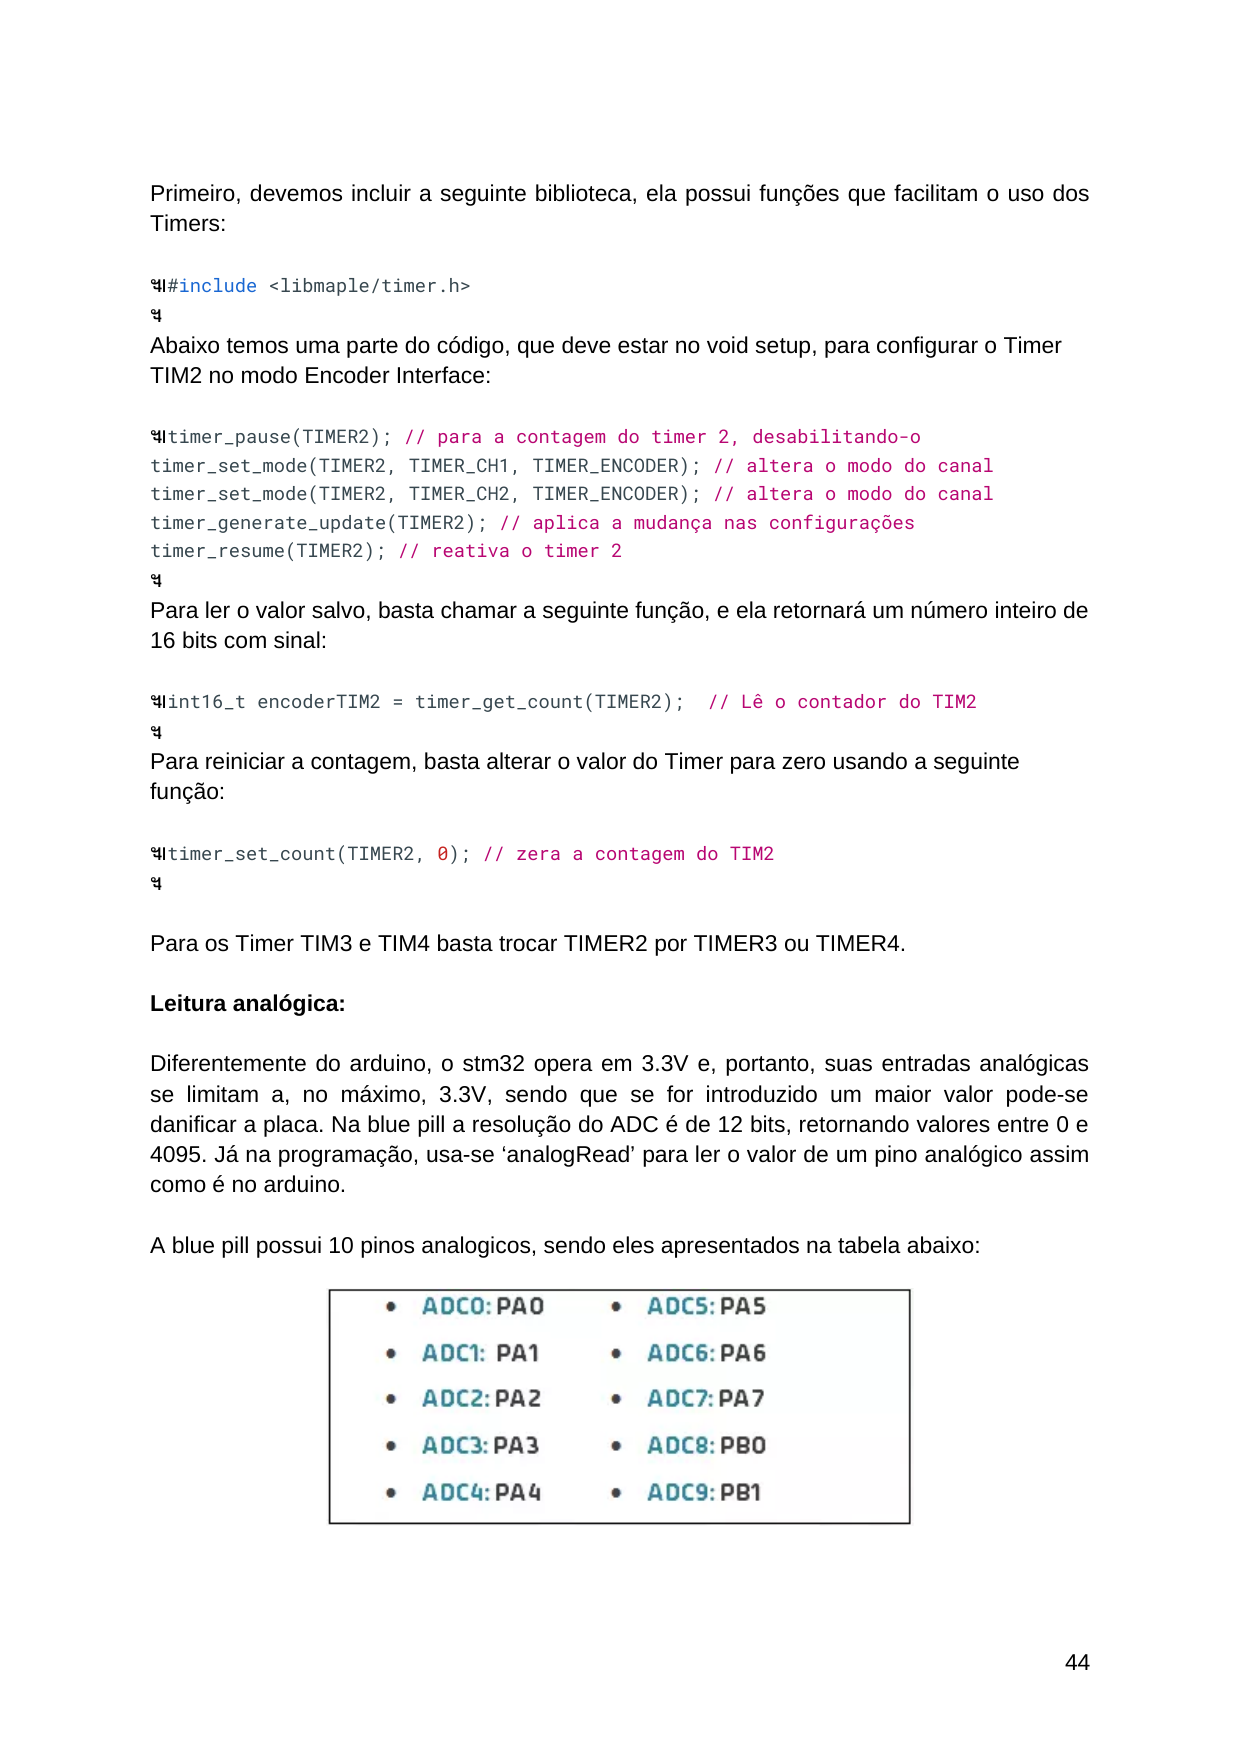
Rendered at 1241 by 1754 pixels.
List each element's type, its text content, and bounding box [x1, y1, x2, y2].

text Leitura analógica: [150, 990, 1090, 1016]
picture [326, 1288, 914, 1526]
text  [150, 869, 1090, 896]
text timer_set_count(TIMER2, 0); // zera a contagem do TIM2 [150, 839, 1090, 865]
text timer_generate_update(TIMER2); // aplica a mudança nas configurações [150, 509, 1090, 534]
text #include <libmaple/timer.h> [150, 271, 1090, 297]
text int16_t encoderTIM2 = timer_get_count(TIMER2); // Lê o contador do TIM2 [150, 687, 1090, 714]
text timer_pause(TIMER2); // para a contagem do timer 2, desabilitando-o [150, 422, 1090, 449]
text A blue pill possui 10 pinos analogicos, sendo eles apresentados na tabela abaixo: [150, 1232, 1090, 1258]
text Para ler o valor salvo, basta chamar a seguinte função, e ela retornará um número inteiro de 16 bits com sinal: [150, 597, 1090, 653]
text Diferentemente do arduino, o stm32 opera em 3.3V e, portanto, suas entradas analógicas se limitam a, no máximo, 3.3V, sendo que se for introduzido um maior valor pode-se danificar a placa. Na blue pill a resolução do ADC é de 12 bits, retornando valores entre 0 e 4095. Já na programação, usa-se ‘analogRead’ para ler o valor de um pino analógico assim como é no arduino. [150, 1050, 1090, 1198]
text timer_set_mode(TIMER2, TIMER_CH1, TIMER_ENCODER); // altera o modo do canal [150, 453, 1090, 477]
text  [150, 718, 1090, 744]
text Para reiniciar a contagem, basta alterar o valor do Timer para zero usando a seguinte função: [150, 748, 1090, 804]
text Primeiro, devemos incluir a seguinte biblioteca, ela possui funções que facilitam o uso dos Timers: [150, 180, 1090, 237]
text Abaixo temos uma parte do código, que deve estar no void setup, para configurar o Timer TIM2 no modo Encoder Interface: [150, 332, 1090, 388]
text Para os Timer TIM3 e TIM4 basta trocar TIMER2 por TIMER3 ou TIMER4. [150, 929, 1090, 956]
text  [150, 566, 1090, 593]
text timer_resume(TIMER2); // reativa o timer 2 [150, 538, 1090, 563]
text timer_set_mode(TIMER2, TIMER_CH2, TIMER_ENCODER); // altera o modo do canal [150, 481, 1090, 506]
text  [150, 301, 1090, 328]
